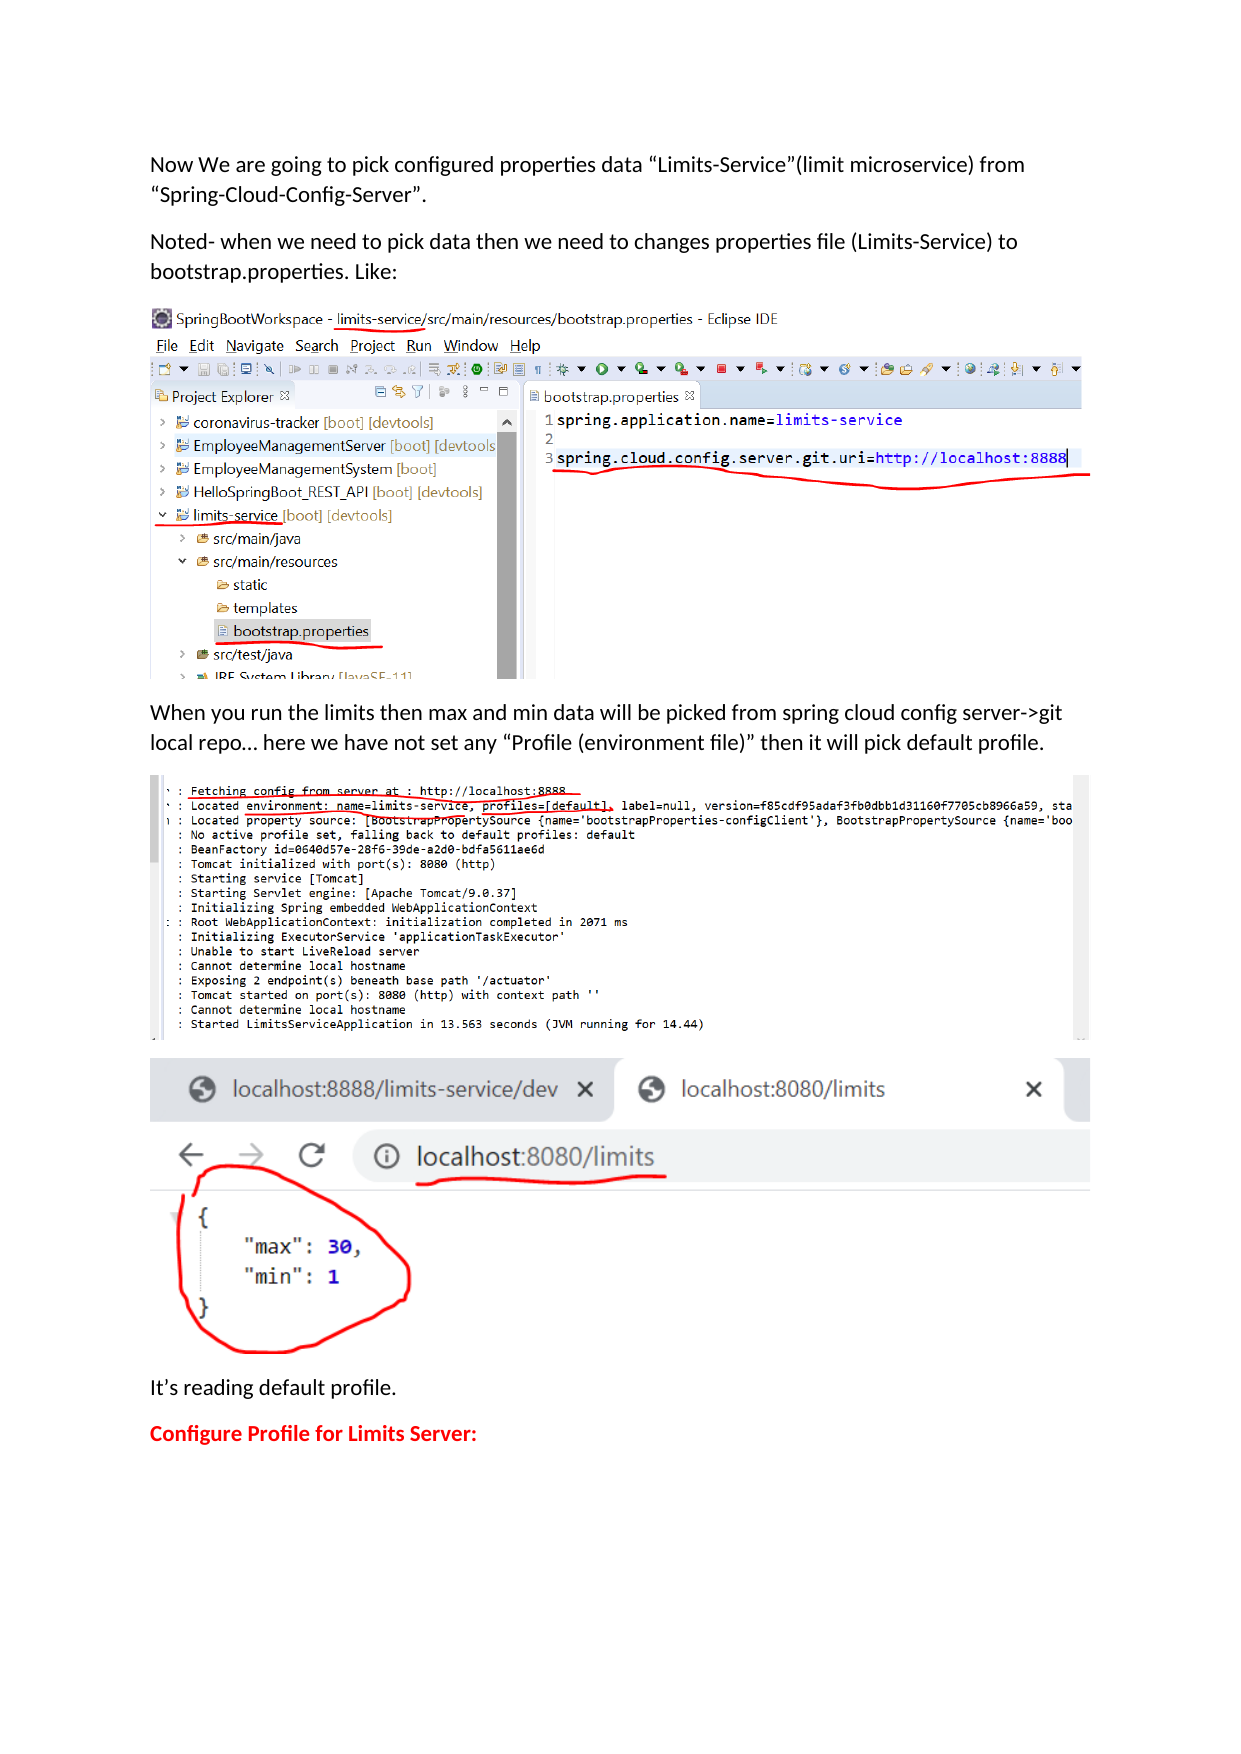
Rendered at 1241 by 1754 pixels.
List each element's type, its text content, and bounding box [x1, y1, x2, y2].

text Noted- when we need to pick data then we need to changes properties file (Limits-Service) to bootstrap.properties. Like: [150, 227, 1090, 285]
text Now We are going to pick configured properties data “Limits-Service”(limit microservice) from “Spring-Cloud-Config-Server”. [150, 150, 1090, 208]
picture [150, 304, 1091, 679]
text Configure Profile for Limits Server: [150, 1419, 1090, 1448]
text When you run the limits then max and min data will be picked from spring cloud config server->git local repo… here we have not set any “Profile (environment file)” then it will pick default profile. [150, 698, 1090, 756]
picture [150, 1058, 1091, 1354]
text It’s reading default profile. [150, 1373, 1090, 1401]
picture [150, 775, 1091, 1040]
